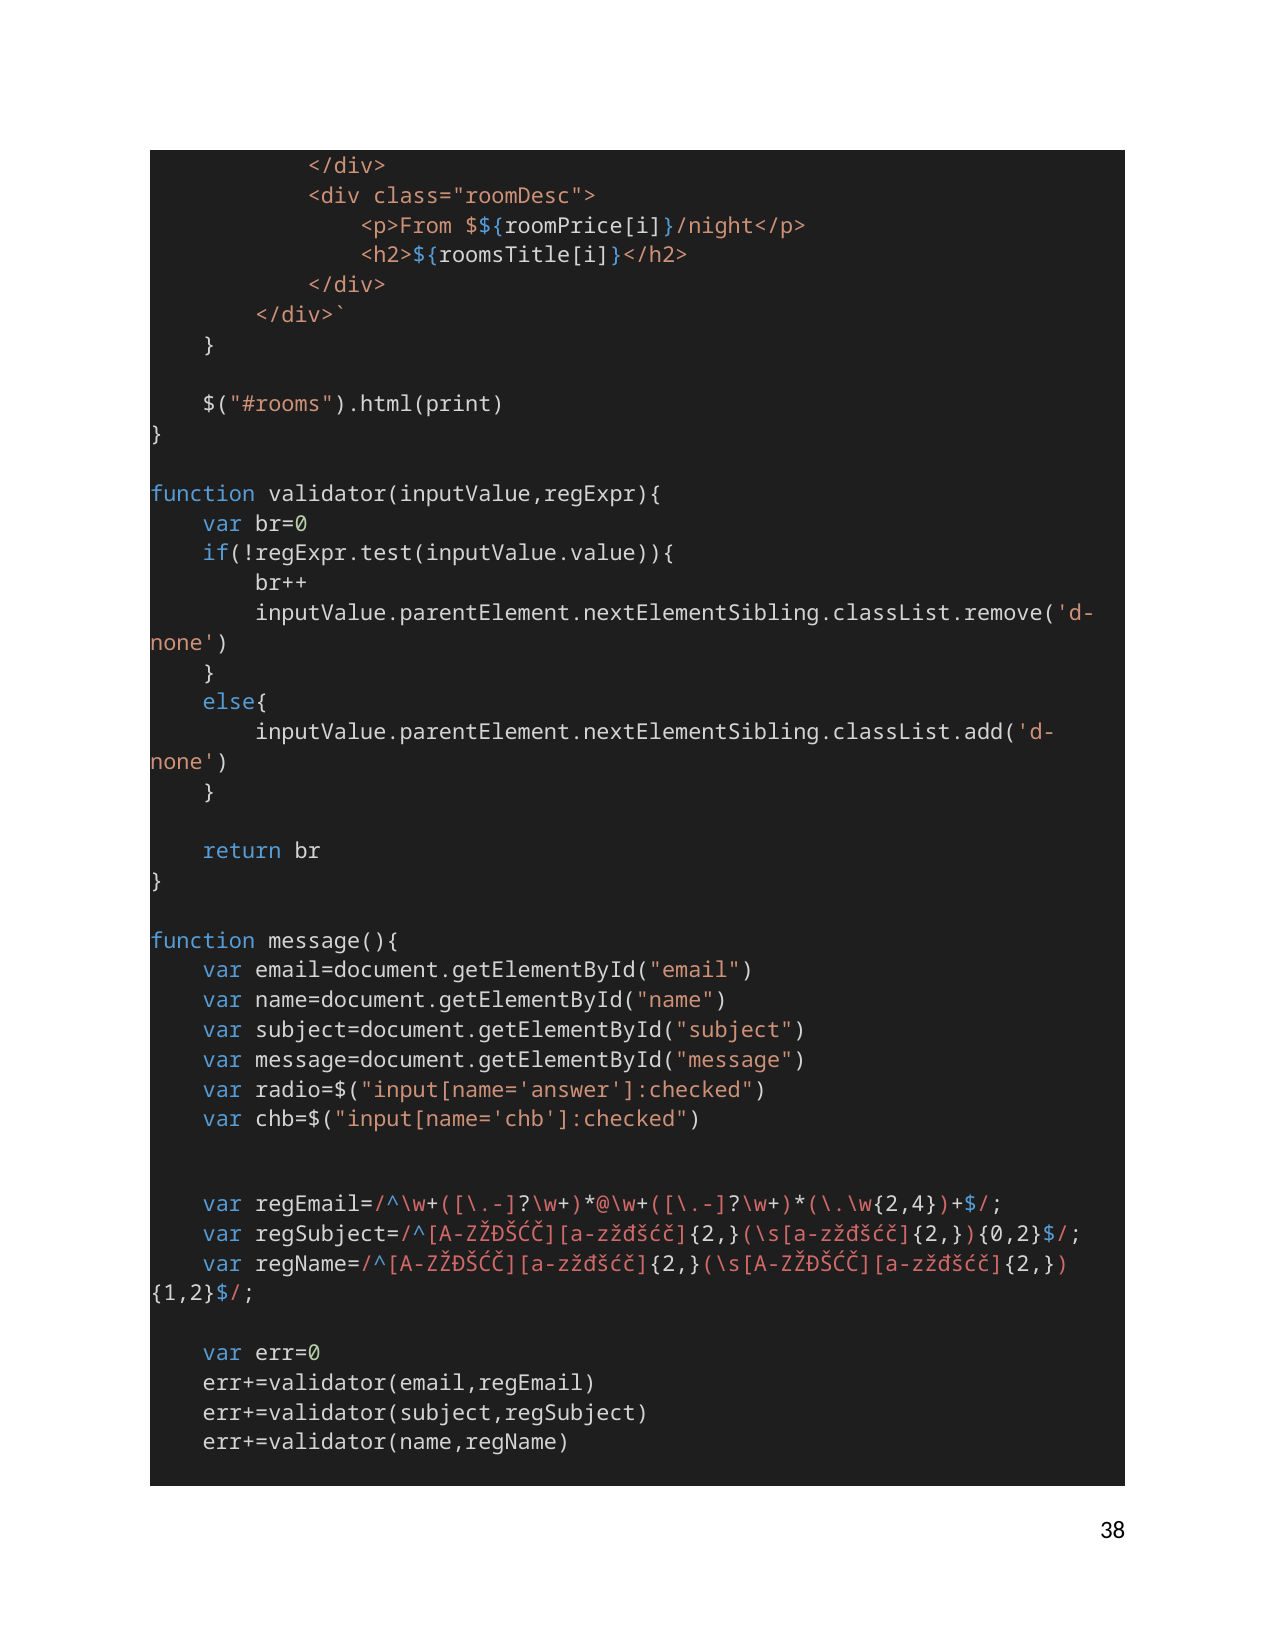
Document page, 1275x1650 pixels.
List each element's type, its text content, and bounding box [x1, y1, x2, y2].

text var name=document.getElementById("name") [150, 984, 1125, 1014]
text var regName=/^[A-ZŽĐŠĆČ][a-zžđšćč]{2,}(\s[A-ZŽĐŠĆČ][a-zžđšćč]{2,}){1,2}$/; [150, 1247, 1125, 1307]
text <div class="roomDesc"> [150, 180, 1125, 209]
text var message=document.getElementById("message") [150, 1044, 1125, 1073]
text <p>From $${roomPrice[i]}/night</p> [150, 209, 1125, 239]
text var radio=$("input[name='answer']:checked") [150, 1073, 1125, 1103]
text var subject=document.getElementById("subject") [150, 1014, 1125, 1044]
text err+=validator(email,regEmail) [150, 1367, 1125, 1396]
text return br [150, 835, 1125, 865]
text </div> [150, 150, 1125, 180]
text else{ [150, 686, 1125, 716]
text </div> [150, 269, 1125, 299]
text function message(){ [150, 924, 1125, 954]
text inputValue.parentElement.nextElementSibling.classList.remove('d-none') [150, 597, 1125, 656]
text br++ [150, 567, 1125, 597]
text var br=0 [150, 507, 1125, 537]
text } [150, 776, 1125, 805]
text } [150, 656, 1125, 686]
text } [150, 329, 1125, 358]
text inputValue.parentElement.nextElementSibling.classList.add('d-none') [150, 716, 1125, 776]
text err+=validator(subject,regSubject) [150, 1396, 1125, 1426]
text var chb=$("input[name='chb']:checked") [150, 1103, 1125, 1133]
text } [150, 865, 1125, 895]
text var regEmail=/^\w+([\.-]?\w+)*@\w+([\.-]?\w+)*(\.\w{2,4})+$/; [150, 1188, 1125, 1218]
text $("#rooms").html(print) [150, 388, 1125, 418]
text </div>` [150, 299, 1125, 329]
text if(!regExpr.test(inputValue.value)){ [150, 537, 1125, 567]
text err+=validator(name,regName) [150, 1426, 1125, 1456]
text var err=0 [150, 1337, 1125, 1367]
text function validator(inputValue,regExpr){ [150, 478, 1125, 507]
text var regSubject=/^[A-ZŽĐŠĆČ][a-zžđšćč]{2,}(\s[a-zžđšćč]{2,}){0,2}$/; [150, 1218, 1125, 1247]
text <h2>${roomsTitle[i]}</h2> [150, 239, 1125, 269]
text var email=document.getElementById("email") [150, 954, 1125, 984]
text } [150, 418, 1125, 448]
